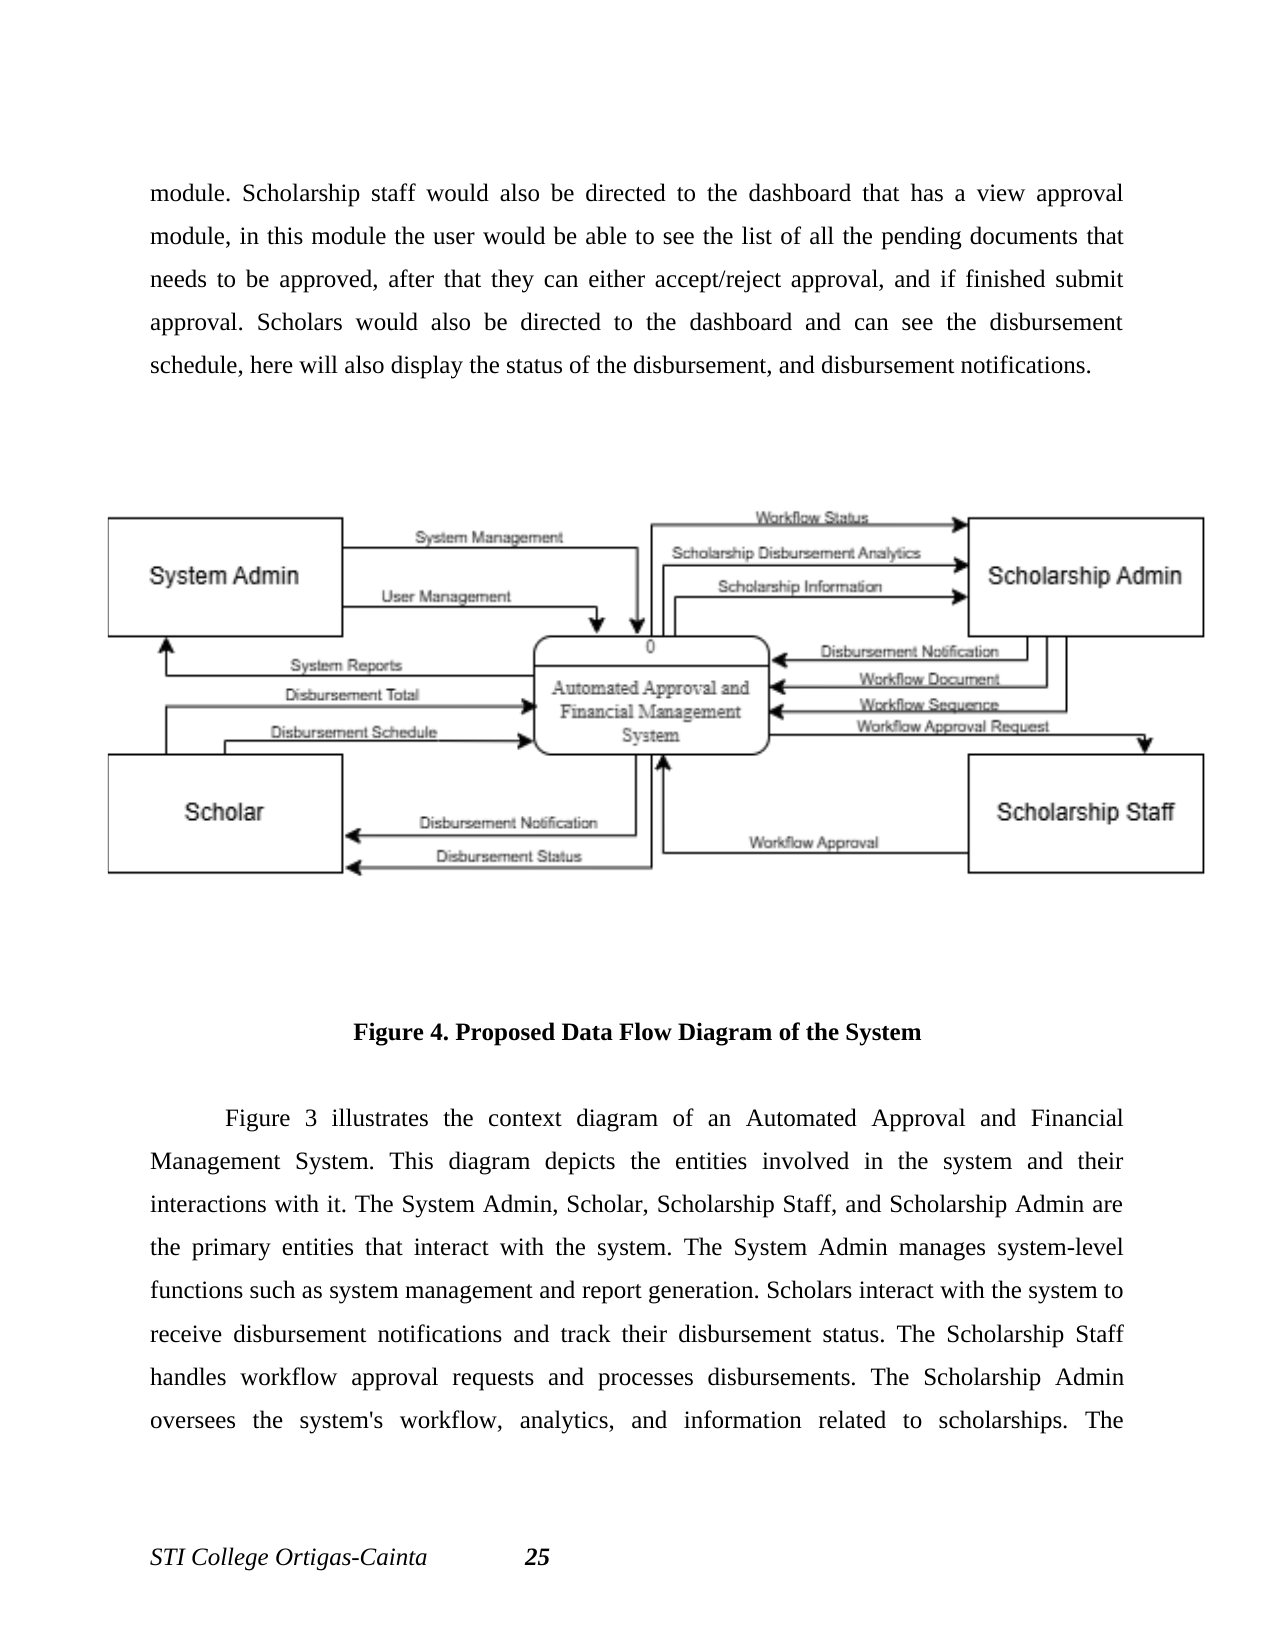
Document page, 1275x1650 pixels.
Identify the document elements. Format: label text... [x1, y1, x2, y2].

text Figure 4. Proposed Data Flow Diagram of the System [150, 1017, 1125, 1046]
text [150, 178, 1125, 379]
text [150, 1103, 1125, 1434]
picture [107, 498, 1205, 884]
